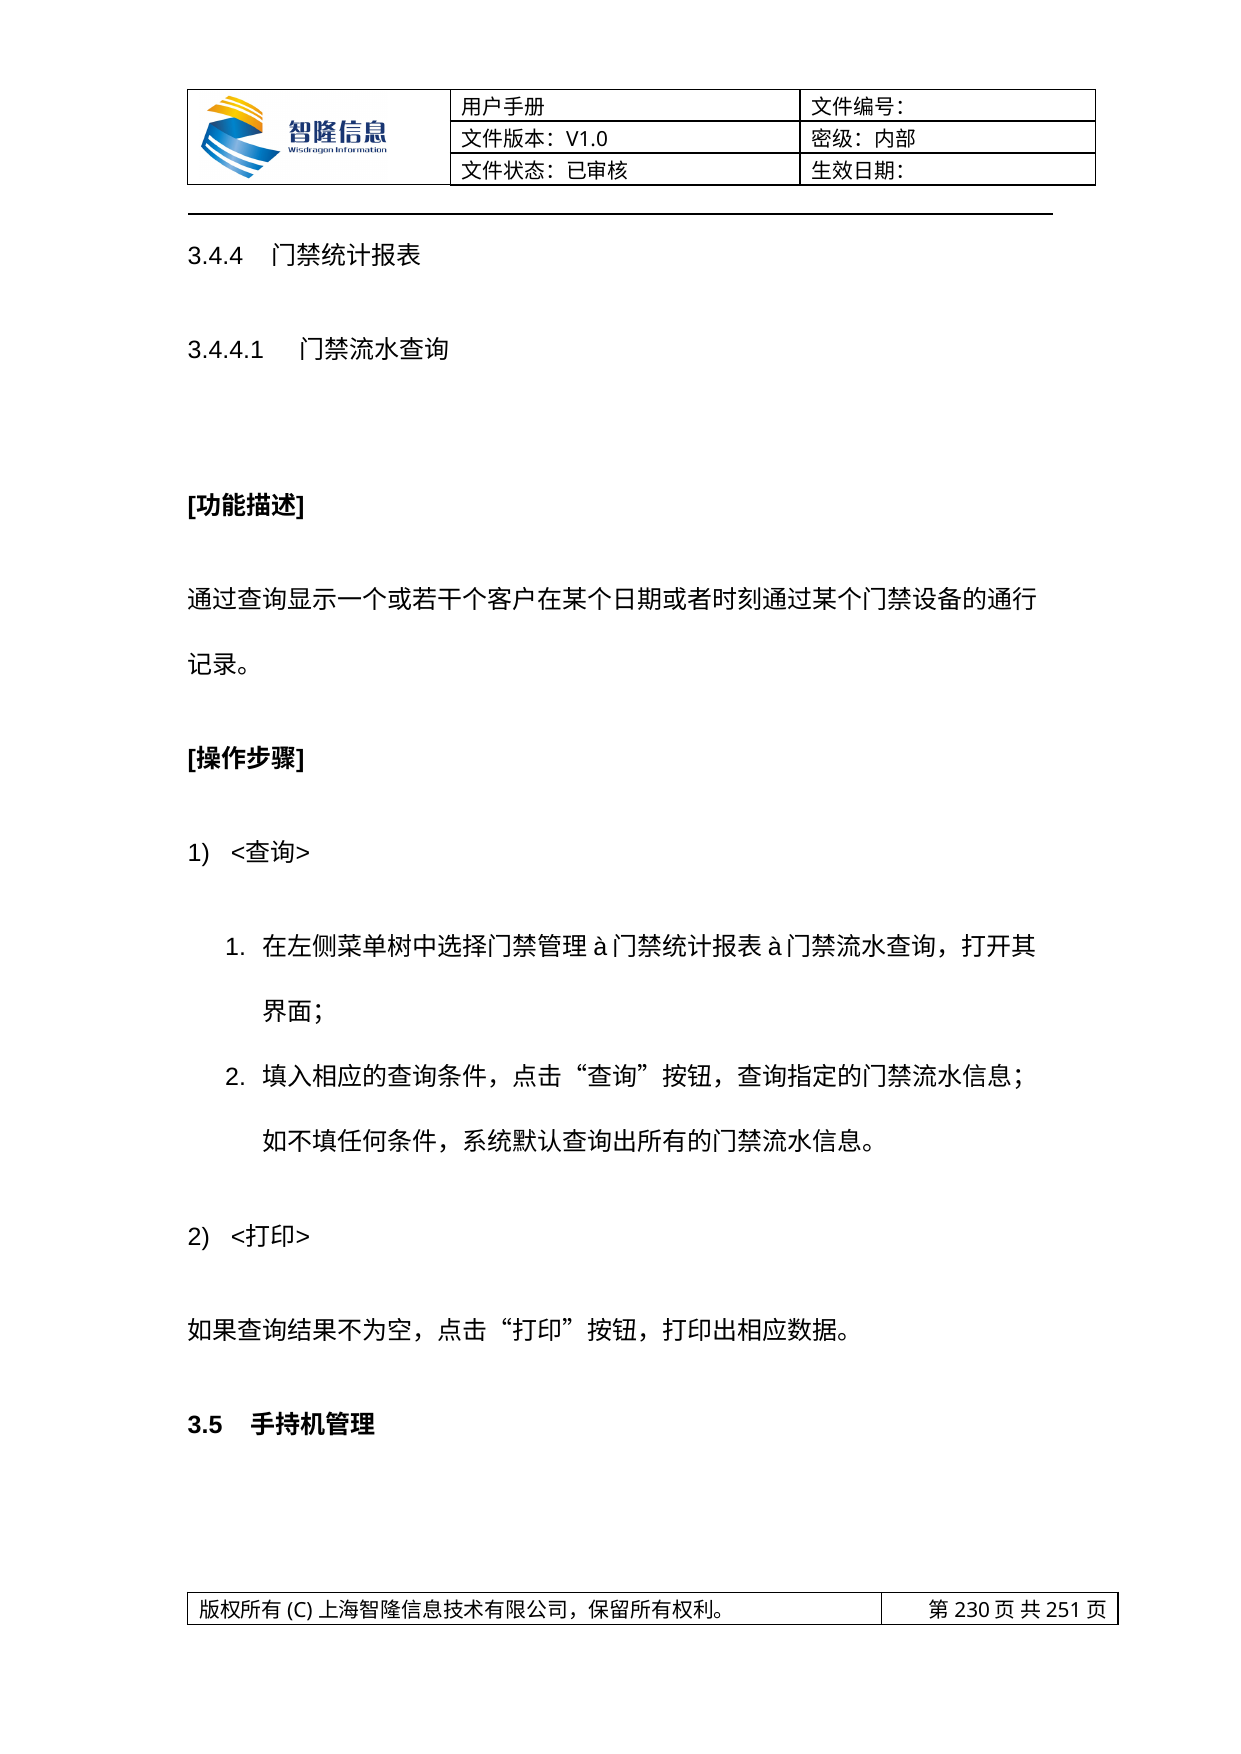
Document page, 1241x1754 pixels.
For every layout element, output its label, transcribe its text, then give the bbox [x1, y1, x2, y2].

list 在左侧菜单树中选择门禁管理 à门禁统计报表 à门禁流水查询，打开其界面； [225, 912, 1053, 1042]
picture [198, 91, 388, 183]
text 3.5 手持机管理 [187, 1390, 1053, 1455]
text 3.4.4 门禁统计报表 [187, 221, 1053, 286]
list 填入相应的查询条件，点击“查询”按钮，查询指定的门禁流水信息；如不填任何条件，系统默认查询出所有的门禁流水信息。 [225, 1042, 1053, 1172]
text 通过查询显示一个或若干个客户在某个日期或者时刻通过某个门禁设备的通行记录。 [187, 565, 1053, 695]
text 2) <打印> [187, 1202, 1053, 1267]
text [功能描述] [187, 471, 1053, 536]
text [操作步骤] [187, 724, 1053, 789]
text 如果查询结果不为空，点击“打印”按钮，打印出相应数据。 [187, 1296, 1053, 1361]
text 3.4.4.1 门禁流水查询 [187, 315, 1053, 380]
text 1) <查询> [187, 818, 1053, 883]
